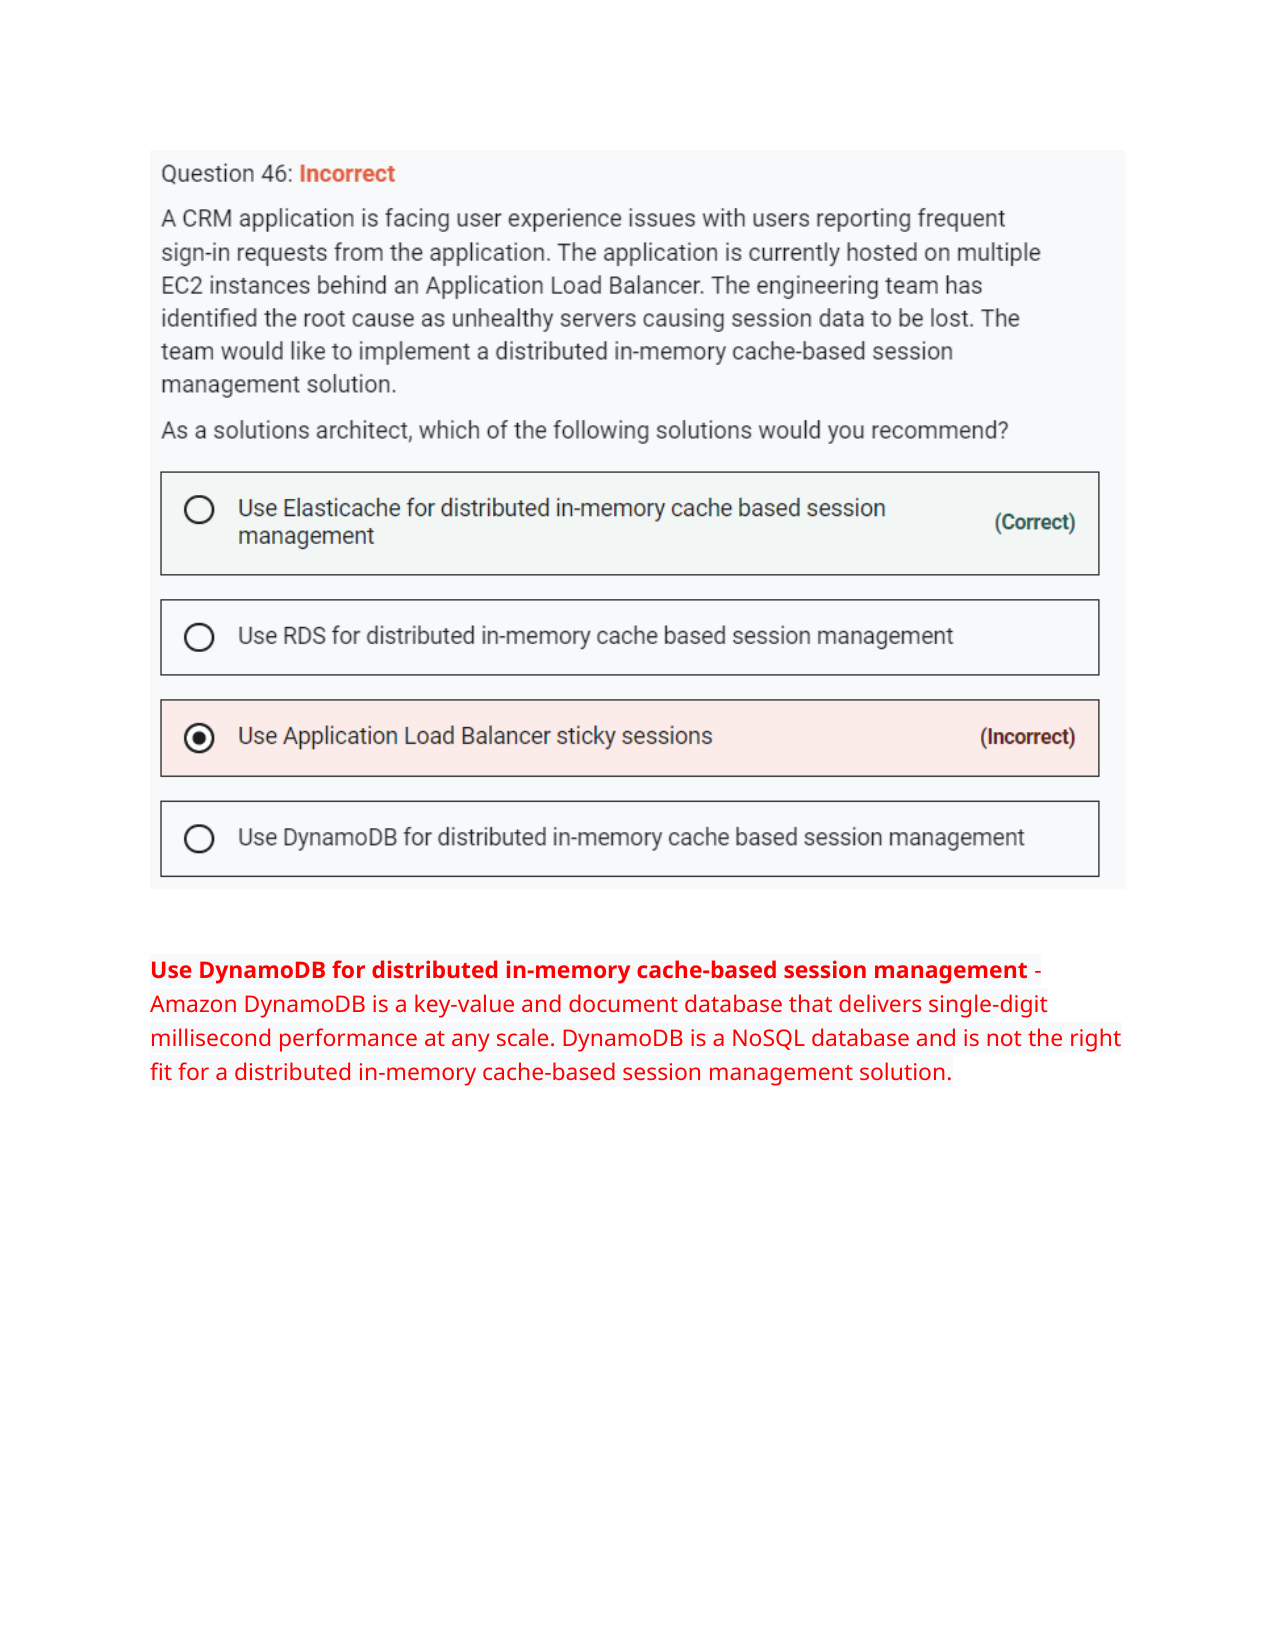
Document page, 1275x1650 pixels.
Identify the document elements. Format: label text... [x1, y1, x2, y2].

text Use DynamoDB for distributed in-memory cache-based session management - Amazon DynamoDB is a key-value and document database that delivers single-digit millisecond performance at any scale. DynamoDB is a NoSQL database and is not the right fit for a distributed in-memory cache-based session management solution. [150, 954, 1125, 1087]
picture [150, 150, 1125, 889]
